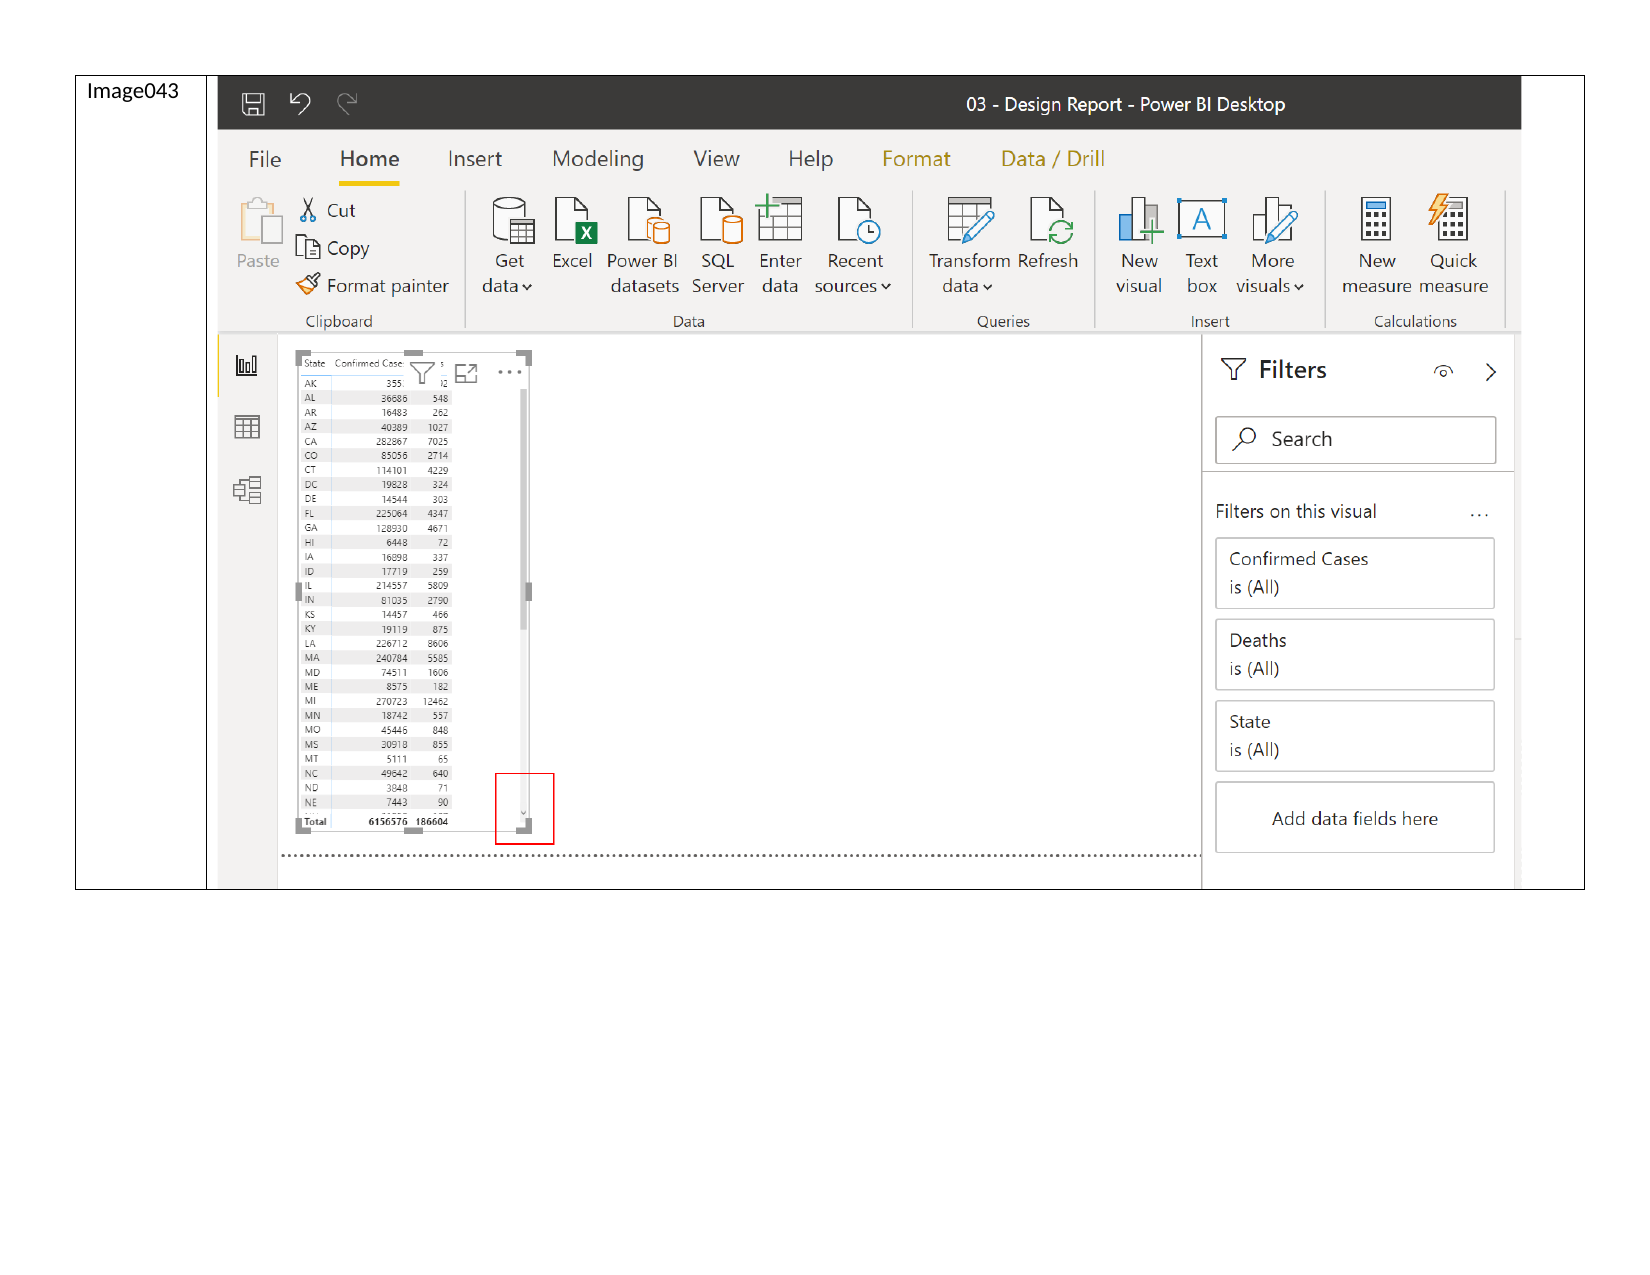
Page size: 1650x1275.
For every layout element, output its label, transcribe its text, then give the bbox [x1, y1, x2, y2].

table_cell [207, 76, 217, 888]
table_cell Image043 [76, 76, 206, 888]
table_cell [1522, 76, 1584, 888]
picture [217, 76, 1522, 889]
